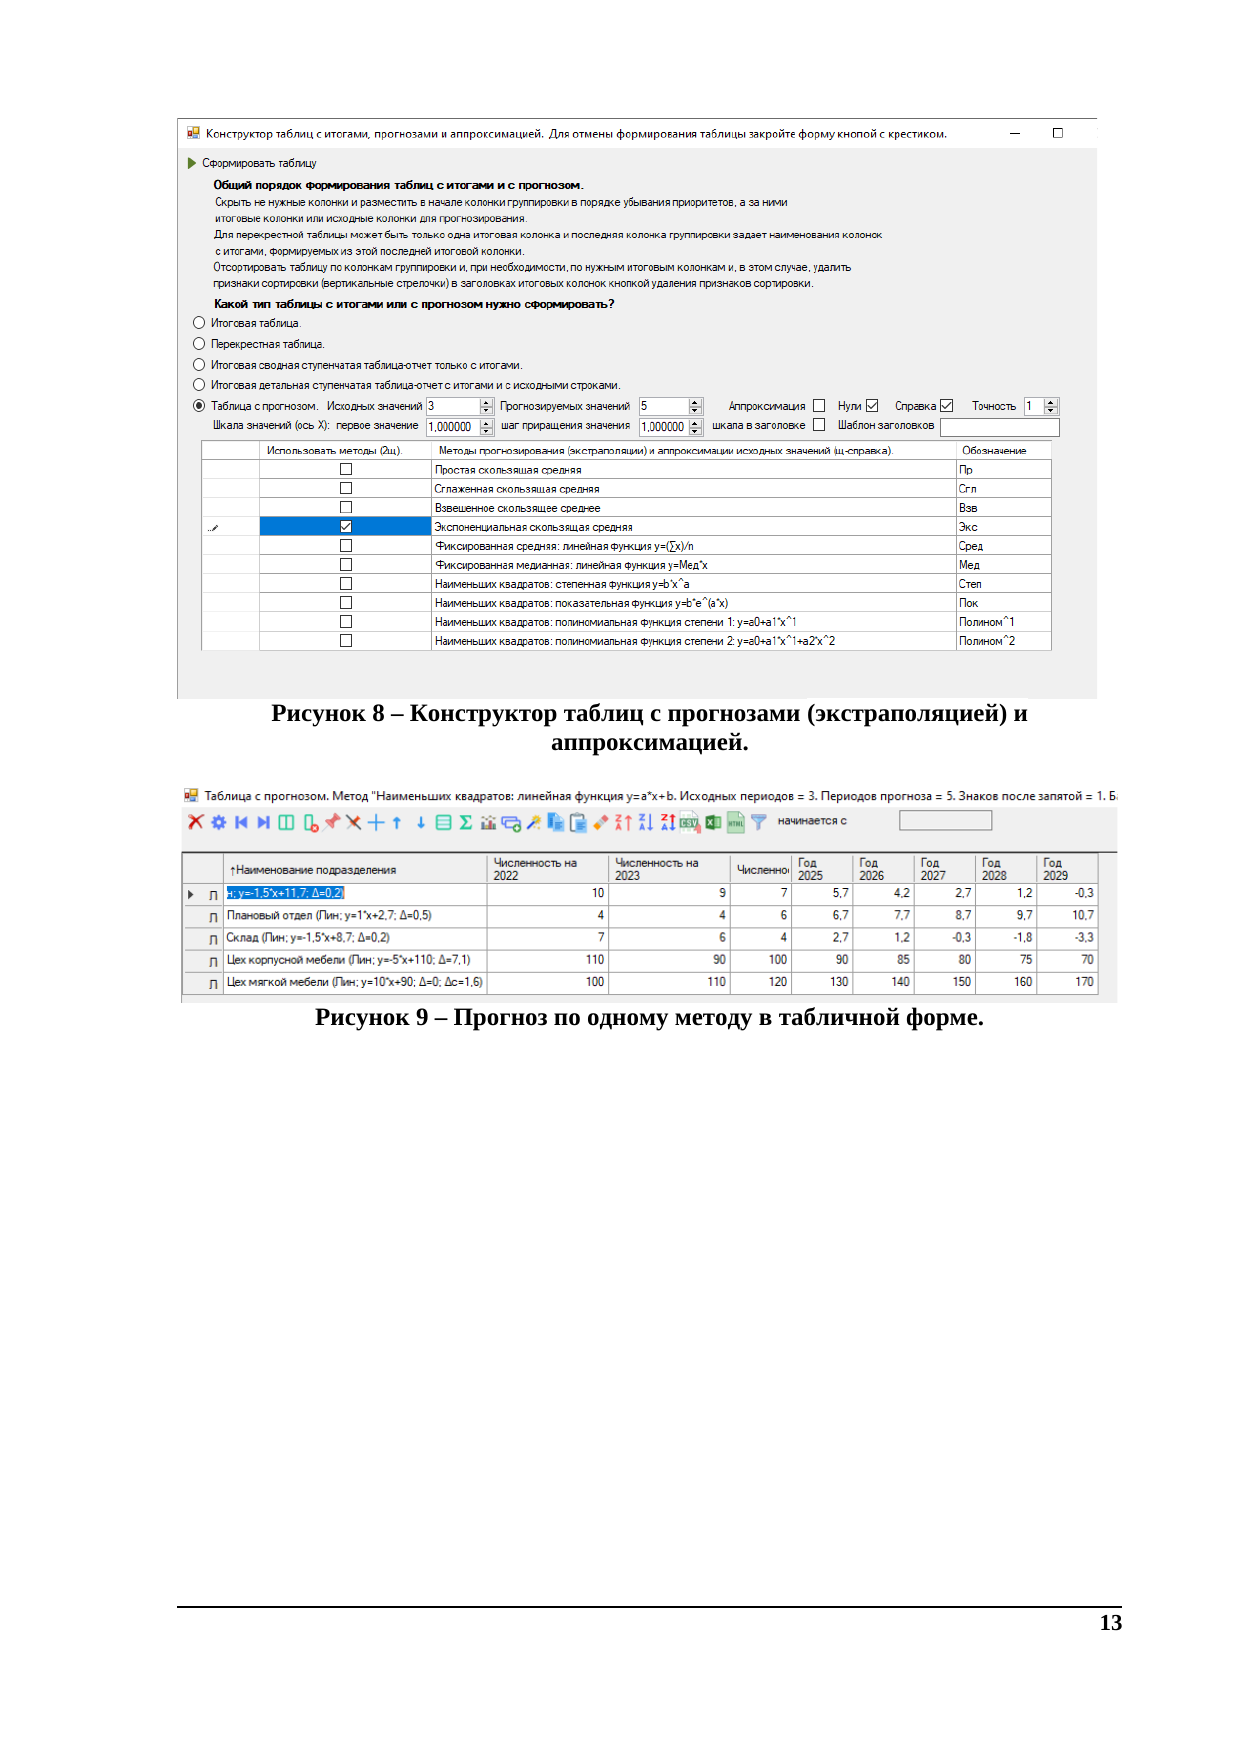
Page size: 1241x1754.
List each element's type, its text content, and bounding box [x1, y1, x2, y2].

text Рисунок 8 – Конструктор таблиц с прогнозами (экстраполяцией) и аппроксимацией. [177, 698, 1122, 756]
picture [181, 784, 1118, 1003]
picture [177, 118, 1098, 699]
text Рисунок 9 – Прогноз по одному методу в табличной форме. [177, 1002, 1122, 1031]
